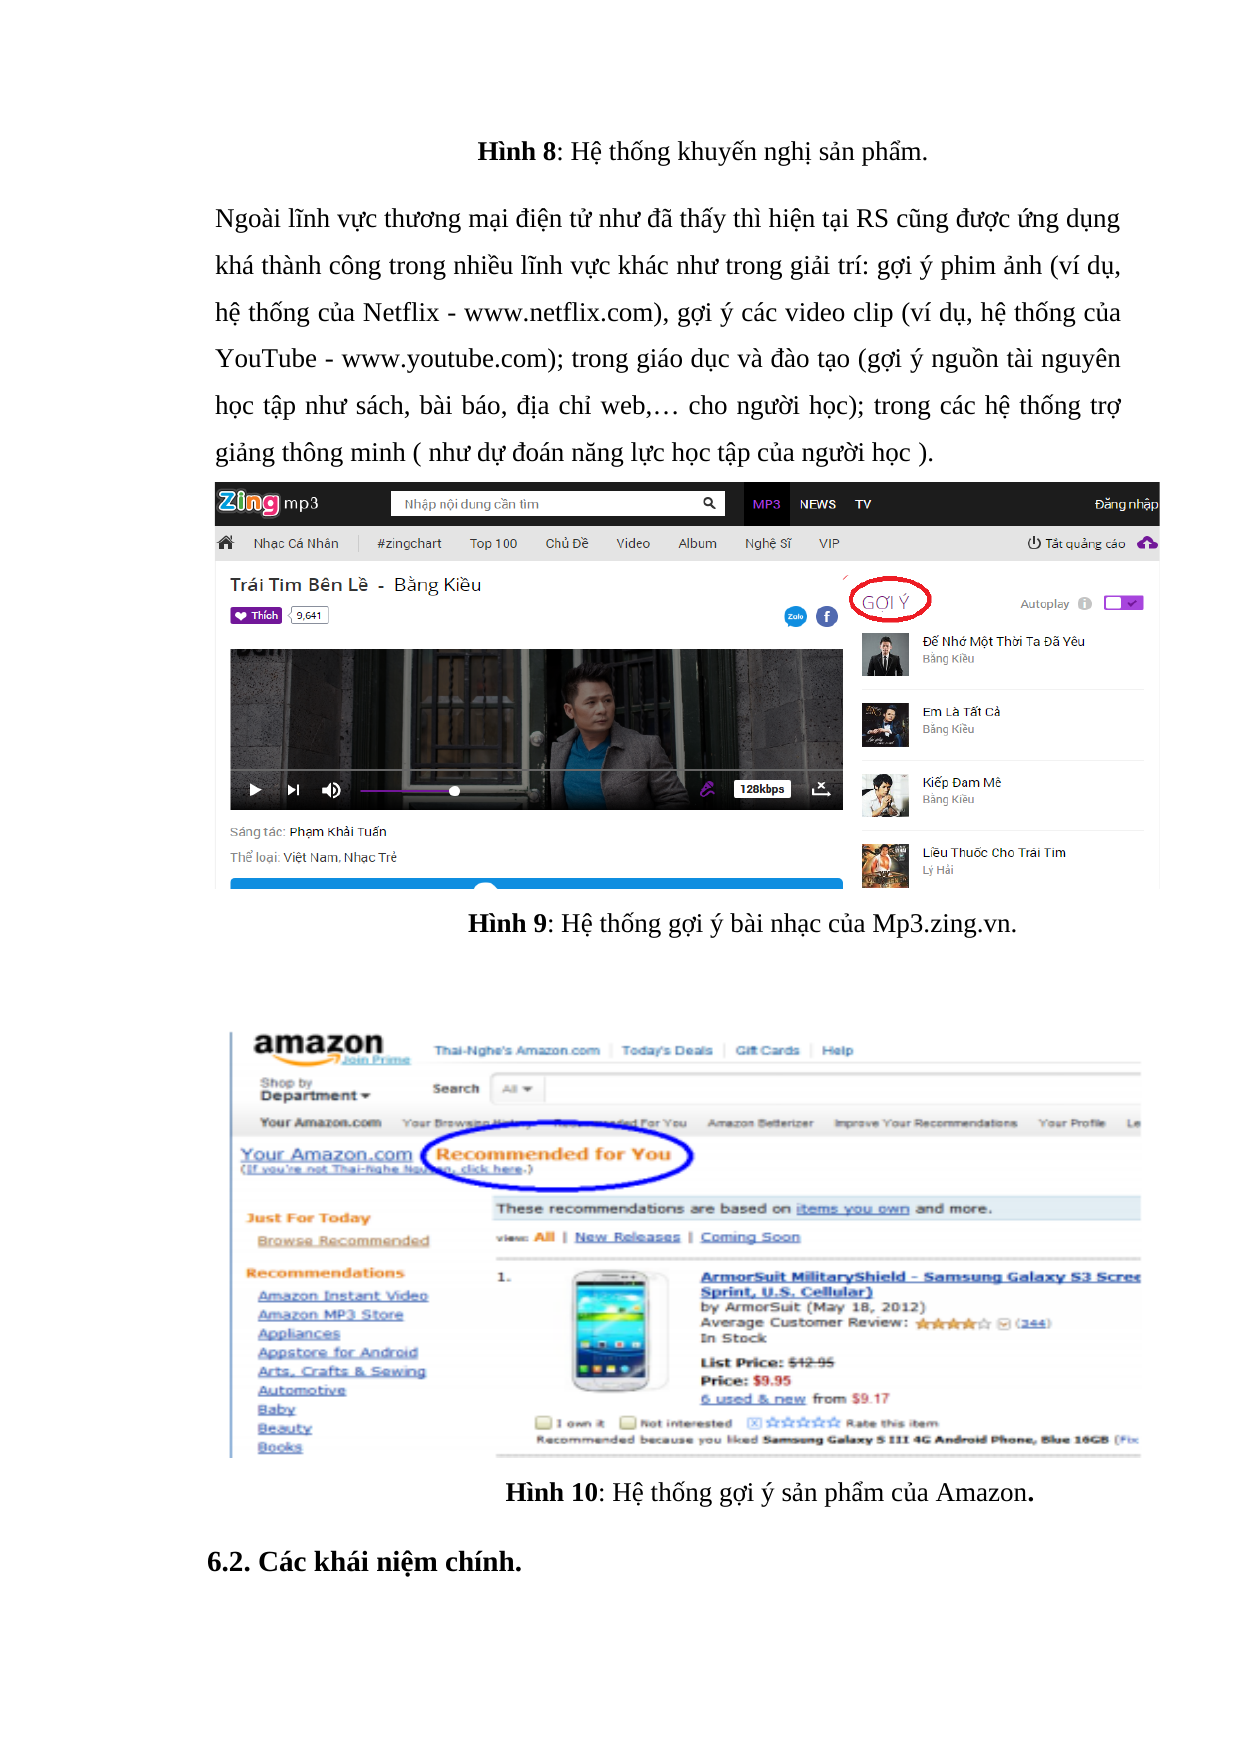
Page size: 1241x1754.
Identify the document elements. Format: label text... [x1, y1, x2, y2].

text Hình 10: Hệ thống gợi ý sản phẩm của Amazon. [440, 1476, 1122, 1507]
list Ngoài lĩnh vực thương mại điện tử như đã thấy thì hiện tại RS cũng được ứng dụng khá thành công trong nhiều lĩnh vực khác như trong giải trí: gợi ý phim ảnh (ví dụ, hệ thống của Netflix - www.netflix.com), gợi ý các video clip (ví dụ, hệ thống của YouTube - www.youtube.com); trong giáo dục và đào tạo (gợi ý nguồn tài nguyên học tập như sách, bài báo, địa chỉ web,… cho người học); trong các hệ thống trợ giảng thông minh ( như dự đoán năng lực học tập của người học ). [215, 202, 1122, 467]
list 6.2. Các khái niệm chính. [207, 1544, 1122, 1577]
picture [214, 482, 1160, 889]
text Hình 9: Hệ thống gợi ý bài nhạc của Mp3.zing.vn. [468, 907, 1122, 938]
picture [224, 1029, 1150, 1458]
text Hình 8: Hệ thống khuyến nghị sản phẩm. [477, 135, 1122, 166]
